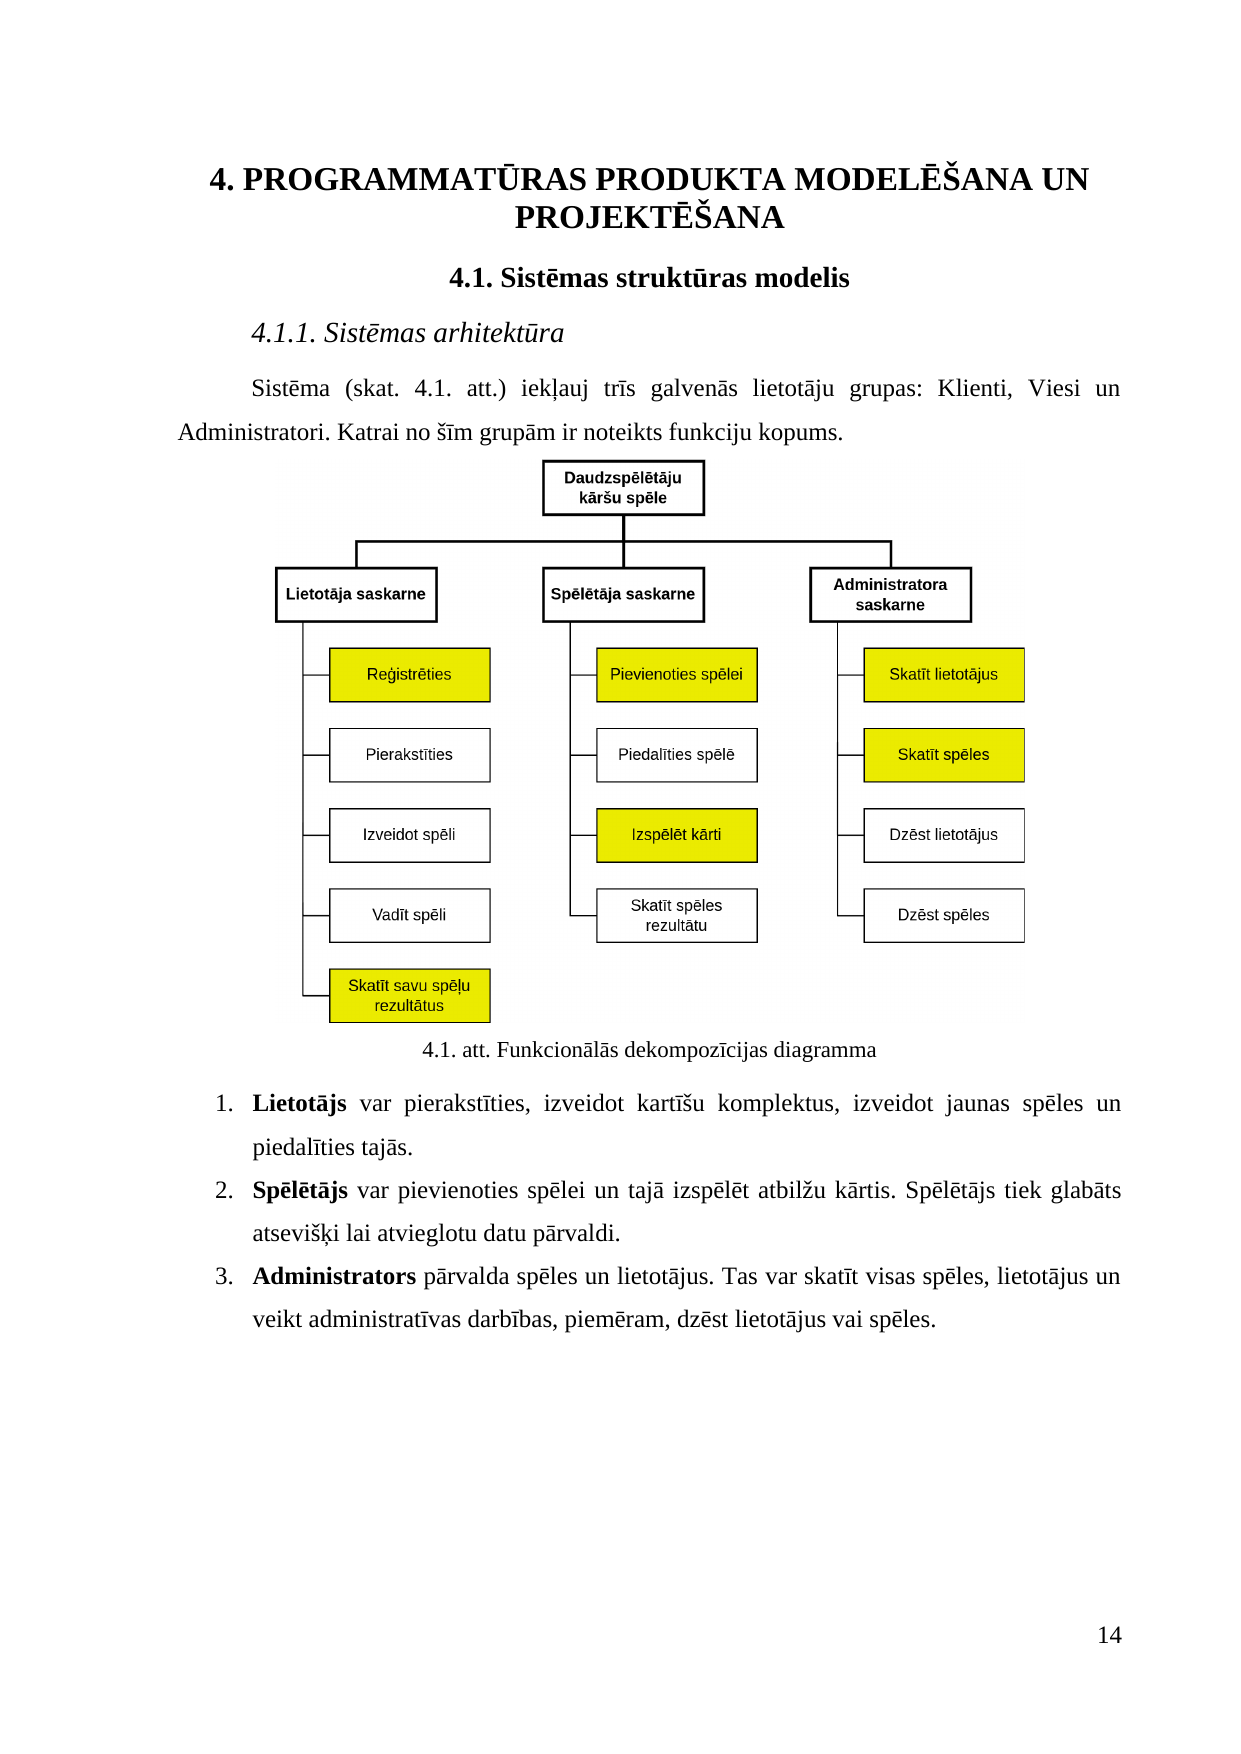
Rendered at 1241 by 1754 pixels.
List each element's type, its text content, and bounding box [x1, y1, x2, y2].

subtitle 4. PROGRAMMATŪRAS PRODUKTA MODELĒŠANA UN PROJEKTĒŠANA [177, 159, 1122, 236]
subtitle 4.1. att. Funkcionālās dekompozīcijas diagramma [177, 1037, 1122, 1063]
list Administrators pārvalda spēles un lietotājus. Tas var skatīt visas spēles, lietotājus un veikt administratīvas darbības, piemēram, dzēst lietotājus vai spēles. [215, 1261, 1122, 1333]
list Lietotājs var pierakstīties, izveidot kartīšu komplektus, izveidot jaunas spēles un piedalīties tajās. [215, 1088, 1122, 1160]
subtitle 4.1. Sistēmas struktūras modelis [177, 261, 1122, 294]
picture [274, 459, 1025, 1023]
list Spēlētājs var pievienoties spēlei un tajā izspēlēt atbilžu kārtis. Spēlētājs tiek glabāts atsevišķi lai atvieglotu datu pārvaldi. [215, 1175, 1122, 1247]
subtitle 4.1.1. Sistēmas arhitektūra [177, 315, 1122, 348]
text Sistēma (skat. 4.1. att.) iekļauj trīs galvenās lietotāju grupas: Klienti, Viesi un Administratori. Katrai no šīm grupām ir noteikts funkciju kopums. [177, 373, 1122, 445]
